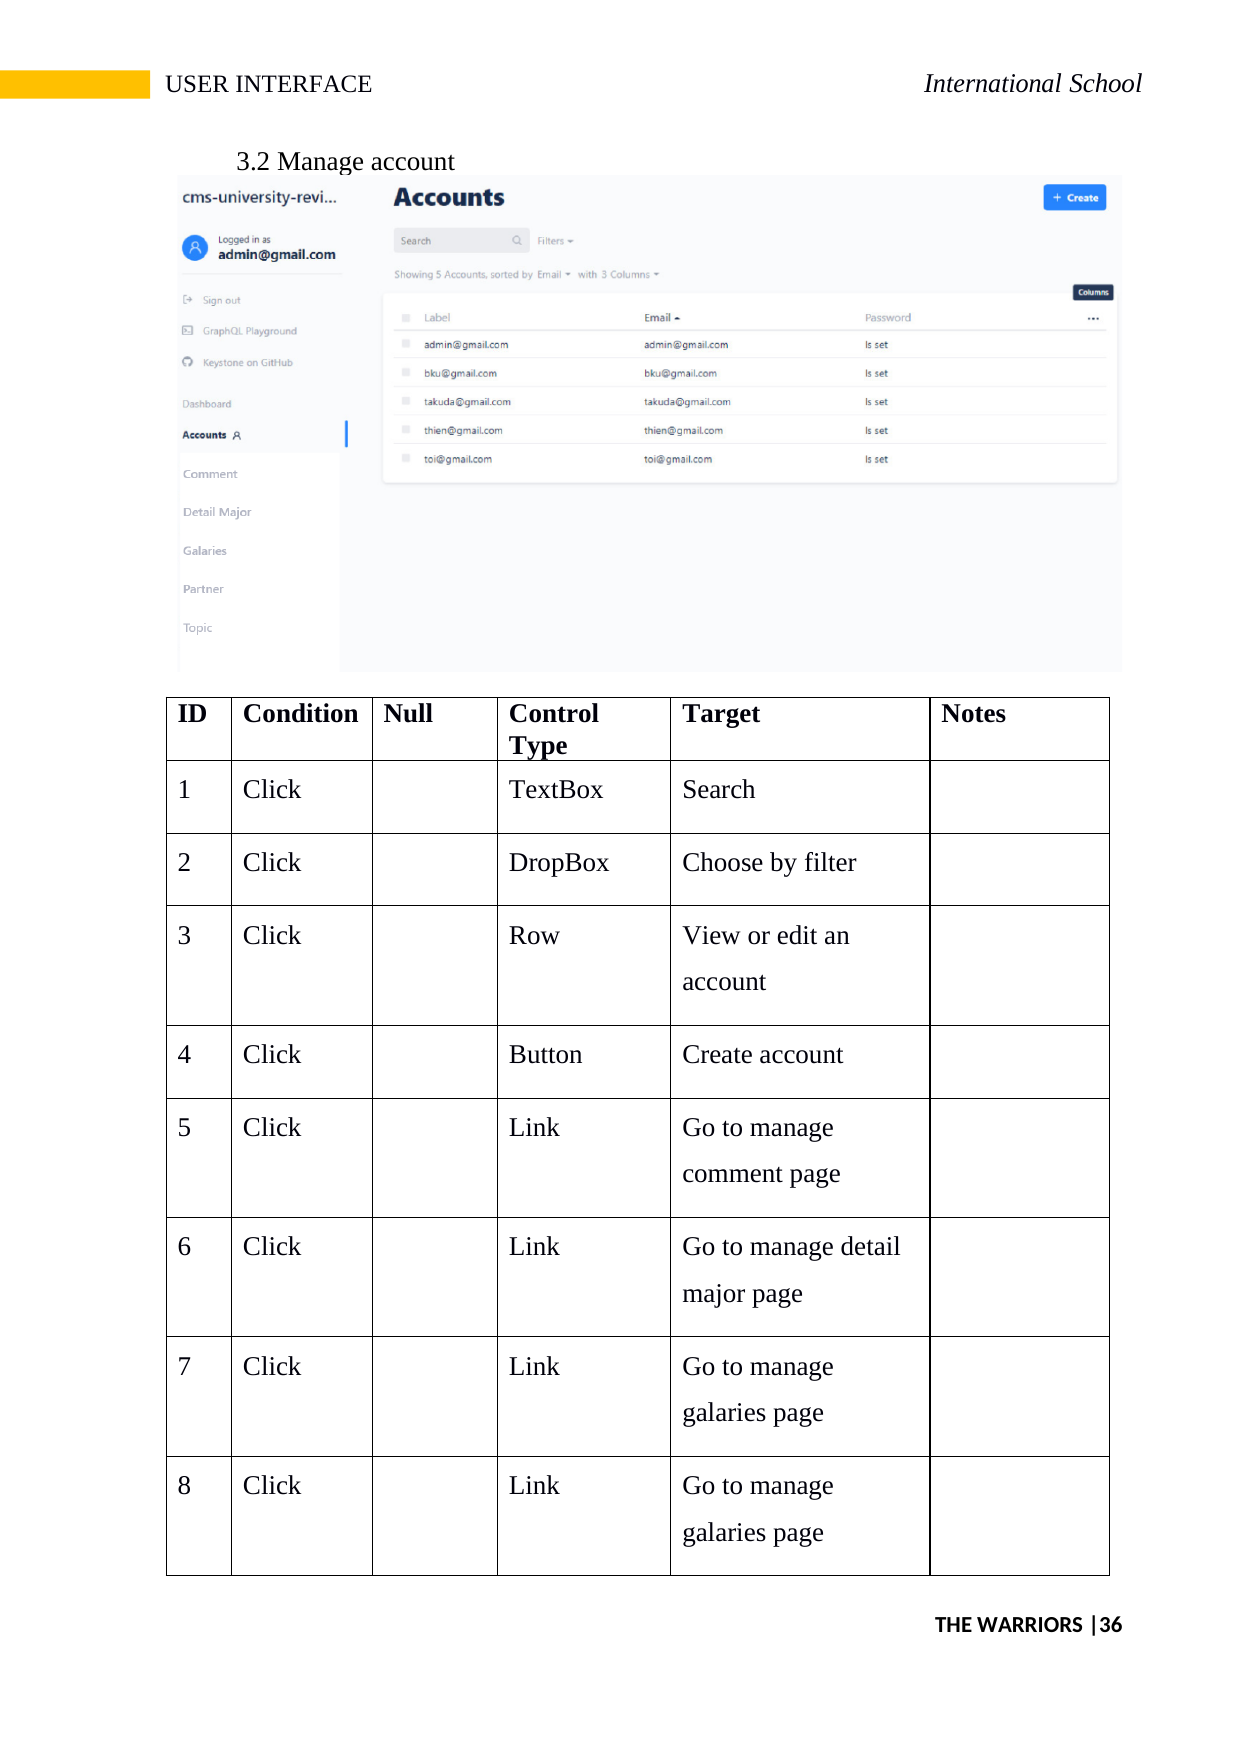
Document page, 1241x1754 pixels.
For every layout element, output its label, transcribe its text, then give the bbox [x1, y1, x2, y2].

table_cell 7 [167, 1337, 231, 1456]
table_cell 3 [167, 906, 231, 1025]
table_cell [373, 1026, 497, 1097]
table_cell [373, 834, 497, 905]
table_cell Click [232, 906, 372, 1025]
table_cell Choose by filter [671, 834, 929, 905]
table_cell [373, 761, 497, 833]
table_cell TextBox [498, 761, 670, 833]
table_cell [931, 1337, 1109, 1456]
table_cell [931, 1457, 1109, 1575]
table_cell Search [671, 761, 929, 833]
table_cell Link [498, 1218, 670, 1336]
table_cell 4 [167, 1026, 231, 1097]
table_cell [931, 1099, 1109, 1217]
table_cell Go to manage comment page [671, 1099, 929, 1217]
table_cell 8 [167, 1457, 231, 1575]
table_cell Click [232, 1457, 372, 1575]
table_cell DropBox [498, 834, 670, 905]
table_cell [373, 1337, 497, 1456]
table_cell Create account [671, 1026, 929, 1097]
table_cell View or edit an account [671, 906, 929, 1025]
table_cell [373, 1457, 497, 1575]
table_cell Link [498, 1099, 670, 1217]
table_cell [931, 761, 1109, 833]
table_cell Click [232, 834, 372, 905]
table_cell Link [498, 1457, 670, 1575]
table_cell 1 [167, 761, 231, 833]
table_cell Button [498, 1026, 670, 1097]
table_cell Go to manage galaries page [671, 1457, 929, 1575]
table_header ID [167, 698, 231, 760]
table_cell Go to manage detail major page [671, 1218, 929, 1336]
table_cell Click [232, 1218, 372, 1336]
picture [177, 175, 1123, 672]
subtitle 3.2 Manage account [236, 144, 1122, 175]
table_cell 2 [167, 834, 231, 905]
table_header Target [671, 698, 929, 760]
table_cell [931, 1026, 1109, 1097]
table_cell [931, 906, 1109, 1025]
table_header Null [373, 698, 497, 760]
table_cell Click [232, 1337, 372, 1456]
table_cell Click [232, 1026, 372, 1097]
table_header Notes [931, 698, 1109, 760]
table_cell Link [498, 1337, 670, 1456]
table_cell Go to manage galaries page [671, 1337, 929, 1456]
table_cell 5 [167, 1099, 231, 1217]
table_cell [373, 906, 497, 1025]
table_cell [931, 834, 1109, 905]
table_cell Row [498, 906, 670, 1025]
table_header Control Type [498, 698, 670, 760]
table_cell [373, 1218, 497, 1336]
table_cell [931, 1218, 1109, 1336]
table_cell [373, 1099, 497, 1217]
table_cell 6 [167, 1218, 231, 1336]
table_header Condition [232, 698, 372, 760]
table_cell Click [232, 761, 372, 833]
table_cell Click [232, 1099, 372, 1217]
